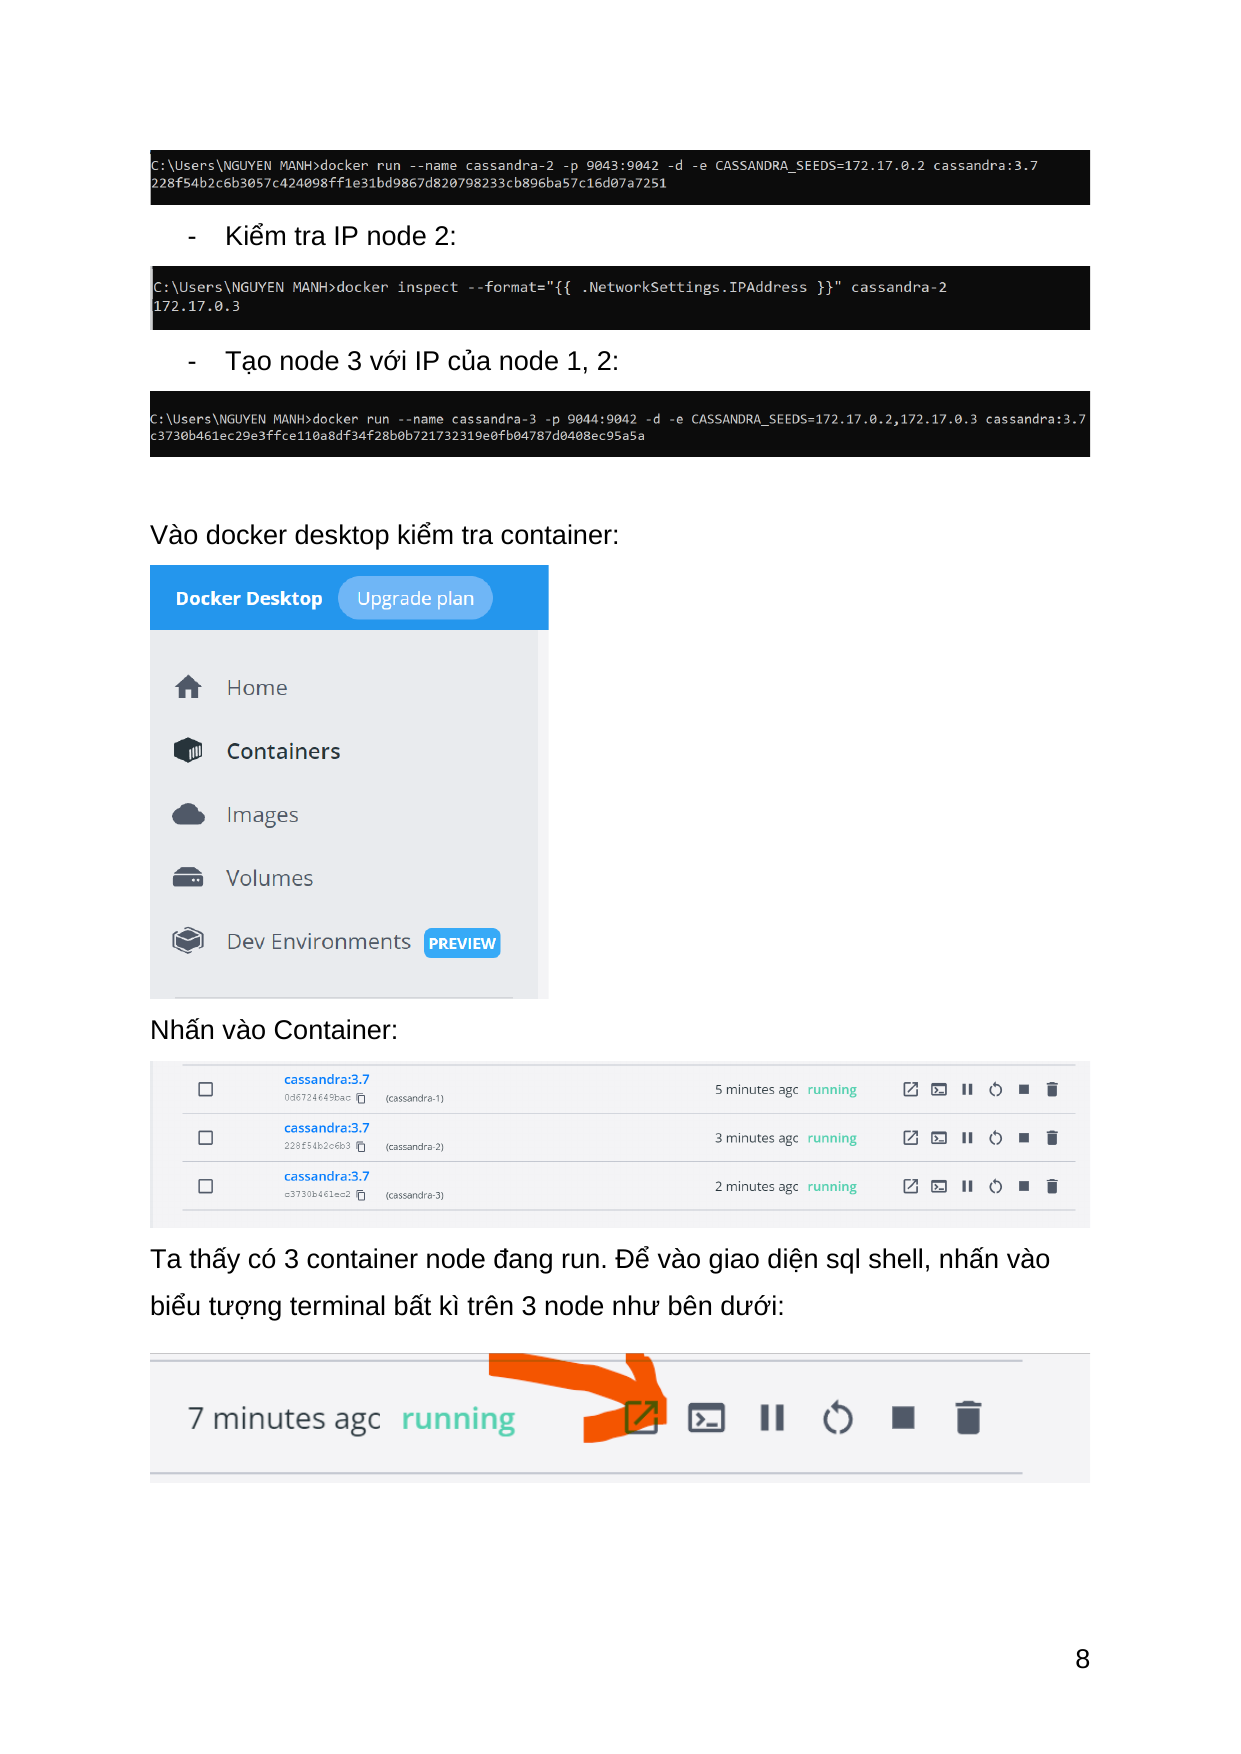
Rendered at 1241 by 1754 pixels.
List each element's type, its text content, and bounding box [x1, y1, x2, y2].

picture [150, 266, 1091, 330]
picture [150, 1061, 1091, 1228]
list Tạo node 3 với IP của node 1, 2: [187, 345, 1090, 376]
text Nhấn vào Container: [150, 1014, 1090, 1045]
picture [150, 1337, 1091, 1483]
text Ta thấy có 3 container node đang run. Để vào giao diện sql shell, nhấn vào biểu tượng terminal bất kì trên 3 node như bên dưới: [150, 1243, 1090, 1321]
picture [150, 391, 1091, 457]
picture [150, 150, 1091, 205]
picture [150, 565, 549, 999]
list Kiểm tra IP node 2: [187, 220, 1090, 251]
text Vào docker desktop kiểm tra container: [150, 519, 1090, 550]
